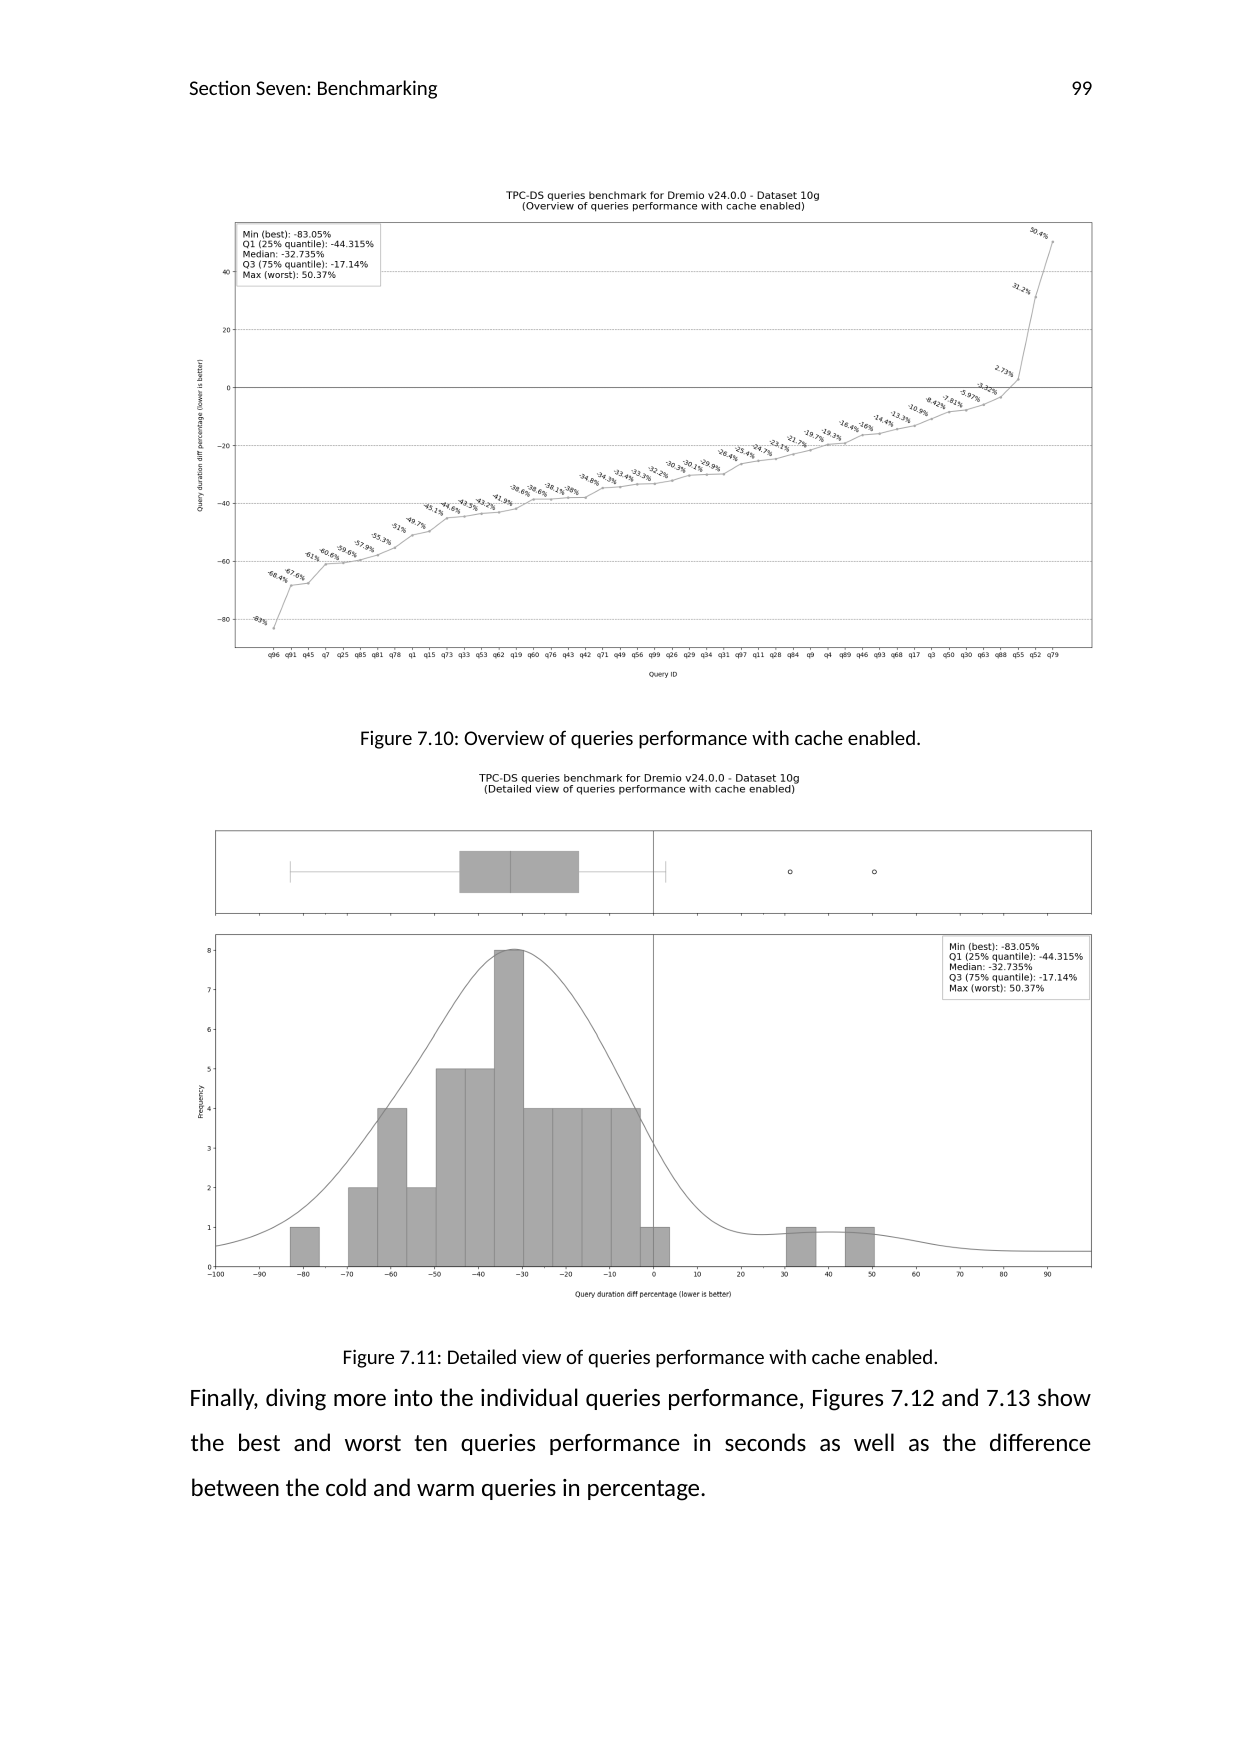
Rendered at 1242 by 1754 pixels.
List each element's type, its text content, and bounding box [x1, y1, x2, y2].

picture [192, 773, 1096, 1298]
picture [192, 189, 1096, 679]
text Figure 7.10: Overview of queries performance with cache enabled. [193, 725, 1088, 751]
text Figure 7.11: Detailed view of queries performance with cache enabled. [193, 1344, 1088, 1369]
text Finally, diving more into the individual queries performance, Figures 7.12 and 7.13 show the best and worst ten queries performance in seconds as well as the difference between the cold and warm queries in percentage. [189, 1382, 1092, 1503]
